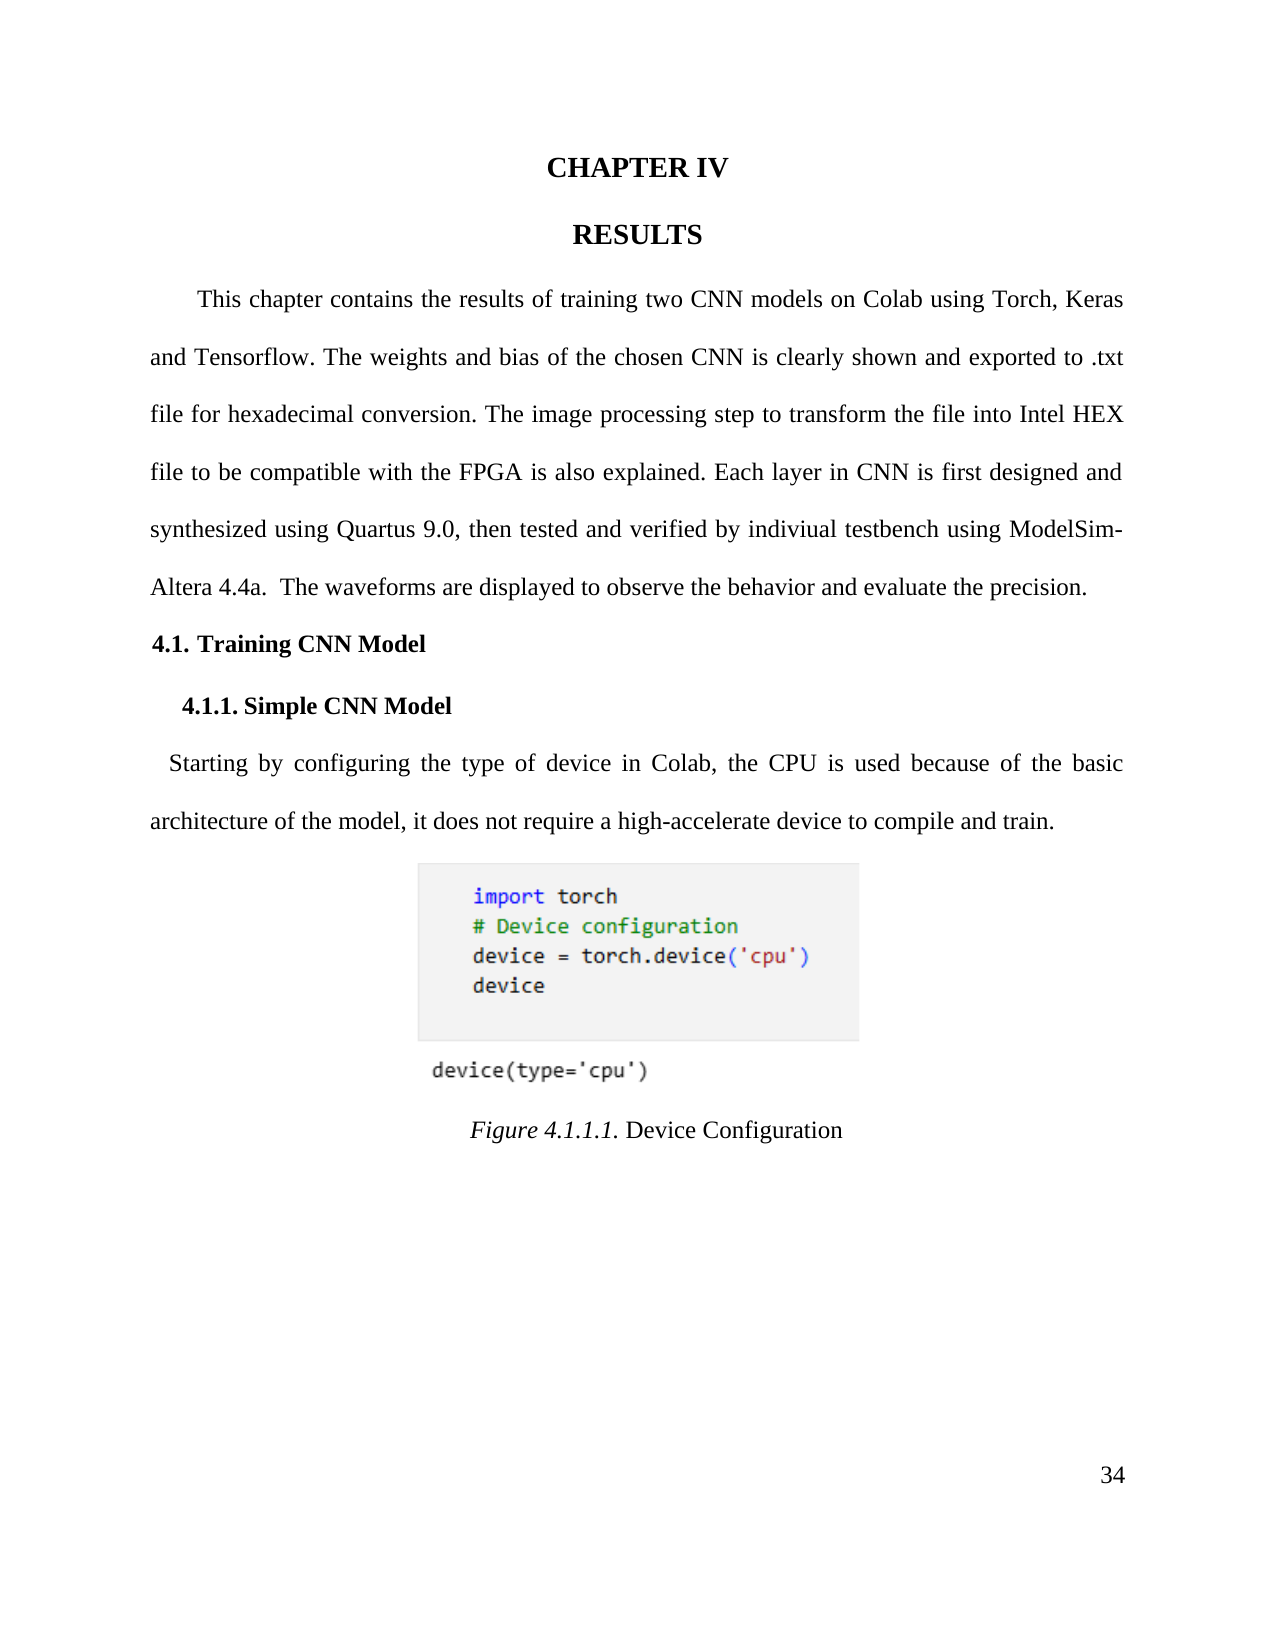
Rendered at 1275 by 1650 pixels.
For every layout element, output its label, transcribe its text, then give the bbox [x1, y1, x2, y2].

subtitle Simple CNN Model [182, 691, 1125, 719]
text This chapter contains the results of training two CNN models on Colab using Torch, Keras and Tensorflow. The weights and bias of the chosen CNN is clearly shown and exported to .txt file for hexadecimal conversion. The image processing step to transform the file into Intel HEX file to be compatible with the FPGA is also explained. Each layer in CNN is first designed and synthesized using Quartus 9.0, then tested and verified by indiviual testbench using ModelSim-Altera 4.4a. The waveforms are displayed to observe the behavior and evaluate the precision. [150, 284, 1125, 600]
list Starting by configuring the type of device in Colab, the CPU is used because of the basic architecture of the model, it does not require a high-accelerate device to compile and train. [150, 748, 1125, 834]
text Figure 4.1.1.1. Device Configuration [187, 1115, 1125, 1144]
picture [415, 863, 860, 1101]
subtitle Training CNN Model [152, 629, 1125, 658]
subtitle CHAPTER IV RESULTS [150, 150, 1125, 251]
